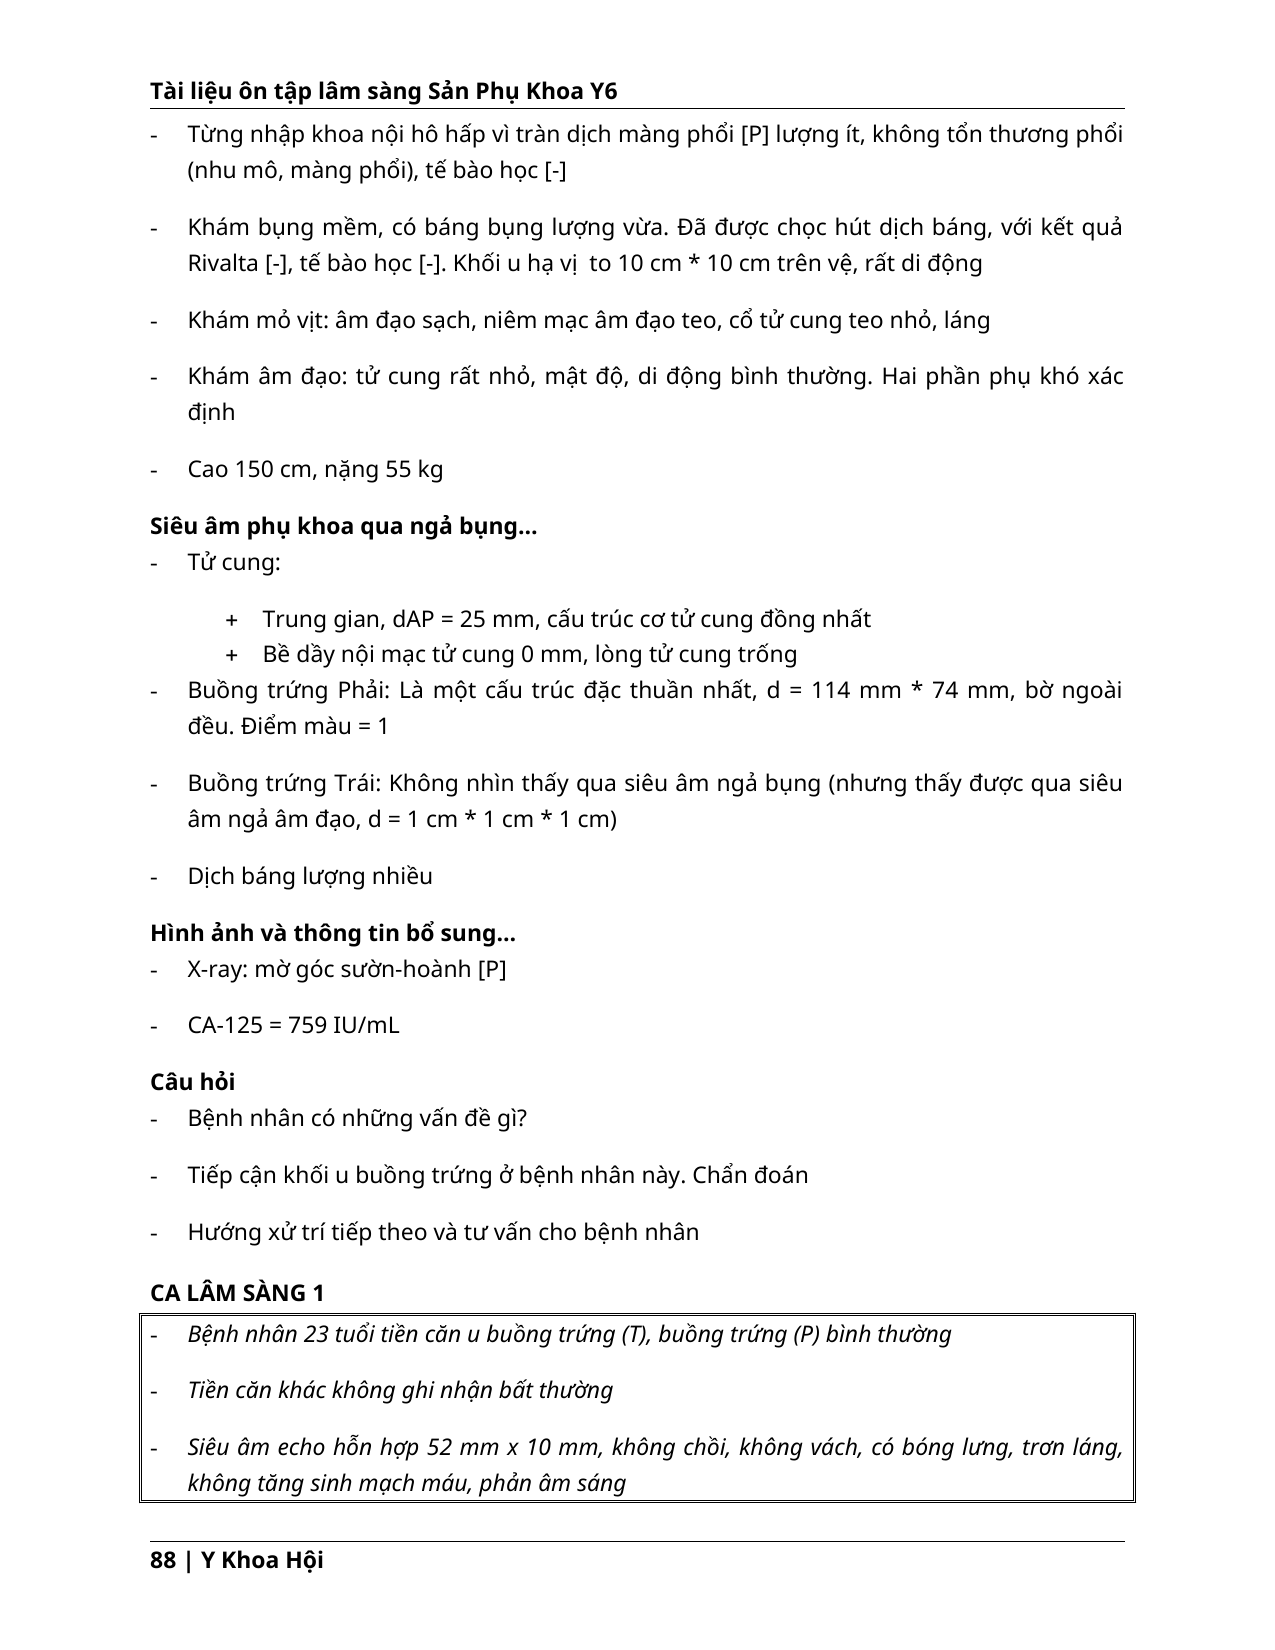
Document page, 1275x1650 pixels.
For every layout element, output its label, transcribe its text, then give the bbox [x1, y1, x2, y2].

text Tiền căn khác không ghi nhận bất thường [142, 1369, 1133, 1406]
text Dịch báng lượng nhiều [150, 860, 1125, 891]
text Hướng xử trí tiếp theo và tư vấn cho bệnh nhân [150, 1216, 1125, 1247]
text Cao 150 cm, nặng 55 kg [150, 453, 1125, 484]
subtitle Ca lâm sàng 1 [150, 1276, 1125, 1308]
text Tử cung: [150, 546, 1125, 577]
text Bệnh nhân 23 tuổi tiền căn u buồng trứng (T), buồng trứng (P) bình thường [142, 1316, 1133, 1349]
text Khám bụng mềm, có báng bụng lượng vừa. Đã được chọc hút dịch báng, với kết quả Rivalta [-], tế bào học [-]. Khối u hạ vị to 10 cm * 10 cm trên vệ, rất di động [150, 211, 1125, 278]
text Tiếp cận khối u buồng trứng ở bệnh nhân này. Chẩn đoán [150, 1159, 1125, 1190]
text Siêu âm echo hỗn hợp 52 mm x 10 mm, không chồi, không vách, có bóng lưng, trơn láng, không tăng sinh mạch máu, phản âm sáng [142, 1426, 1133, 1500]
text Bề dầy nội mạc tử cung 0 mm, lòng tử cung trống [225, 638, 1125, 670]
text Từng nhập khoa nội hô hấp vì tràn dịch màng phổi [P] lượng ít, không tổn thương phổi (nhu mô, màng phổi), tế bào học [-] [150, 118, 1125, 185]
text Trung gian, dAP = 25 mm, cấu trúc cơ tử cung đồng nhất [225, 602, 1125, 634]
text Khám mỏ vịt: âm đạo sạch, niêm mạc âm đạo teo, cổ tử cung teo nhỏ, láng [150, 303, 1125, 335]
text Bệnh nhân có những vấn đề gì? [150, 1102, 1125, 1133]
text Buồng trứng Trái: Không nhìn thấy qua siêu âm ngả bụng (nhưng thấy được qua siêu âm ngả âm đạo, d = 1 cm * 1 cm * 1 cm) [150, 767, 1125, 834]
subtitle Câu hỏi [150, 1066, 1125, 1097]
text Khám âm đạo: tử cung rất nhỏ, mật độ, di động bình thường. Hai phần phụ khó xác định [150, 360, 1125, 427]
subtitle Hình ảnh và thông tin bổ sung… [150, 917, 1125, 948]
text X-ray: mờ góc sườn-hoành [P] [150, 952, 1125, 984]
text Buồng trứng Phải: Là một cấu trúc đặc thuần nhất, d = 114 mm * 74 mm, bờ ngoài đều. Điểm màu = 1 [150, 674, 1125, 742]
subtitle Siêu âm phụ khoa qua ngả bụng… [150, 510, 1125, 541]
text CA-125 = 759 IU/mL [150, 1009, 1125, 1041]
